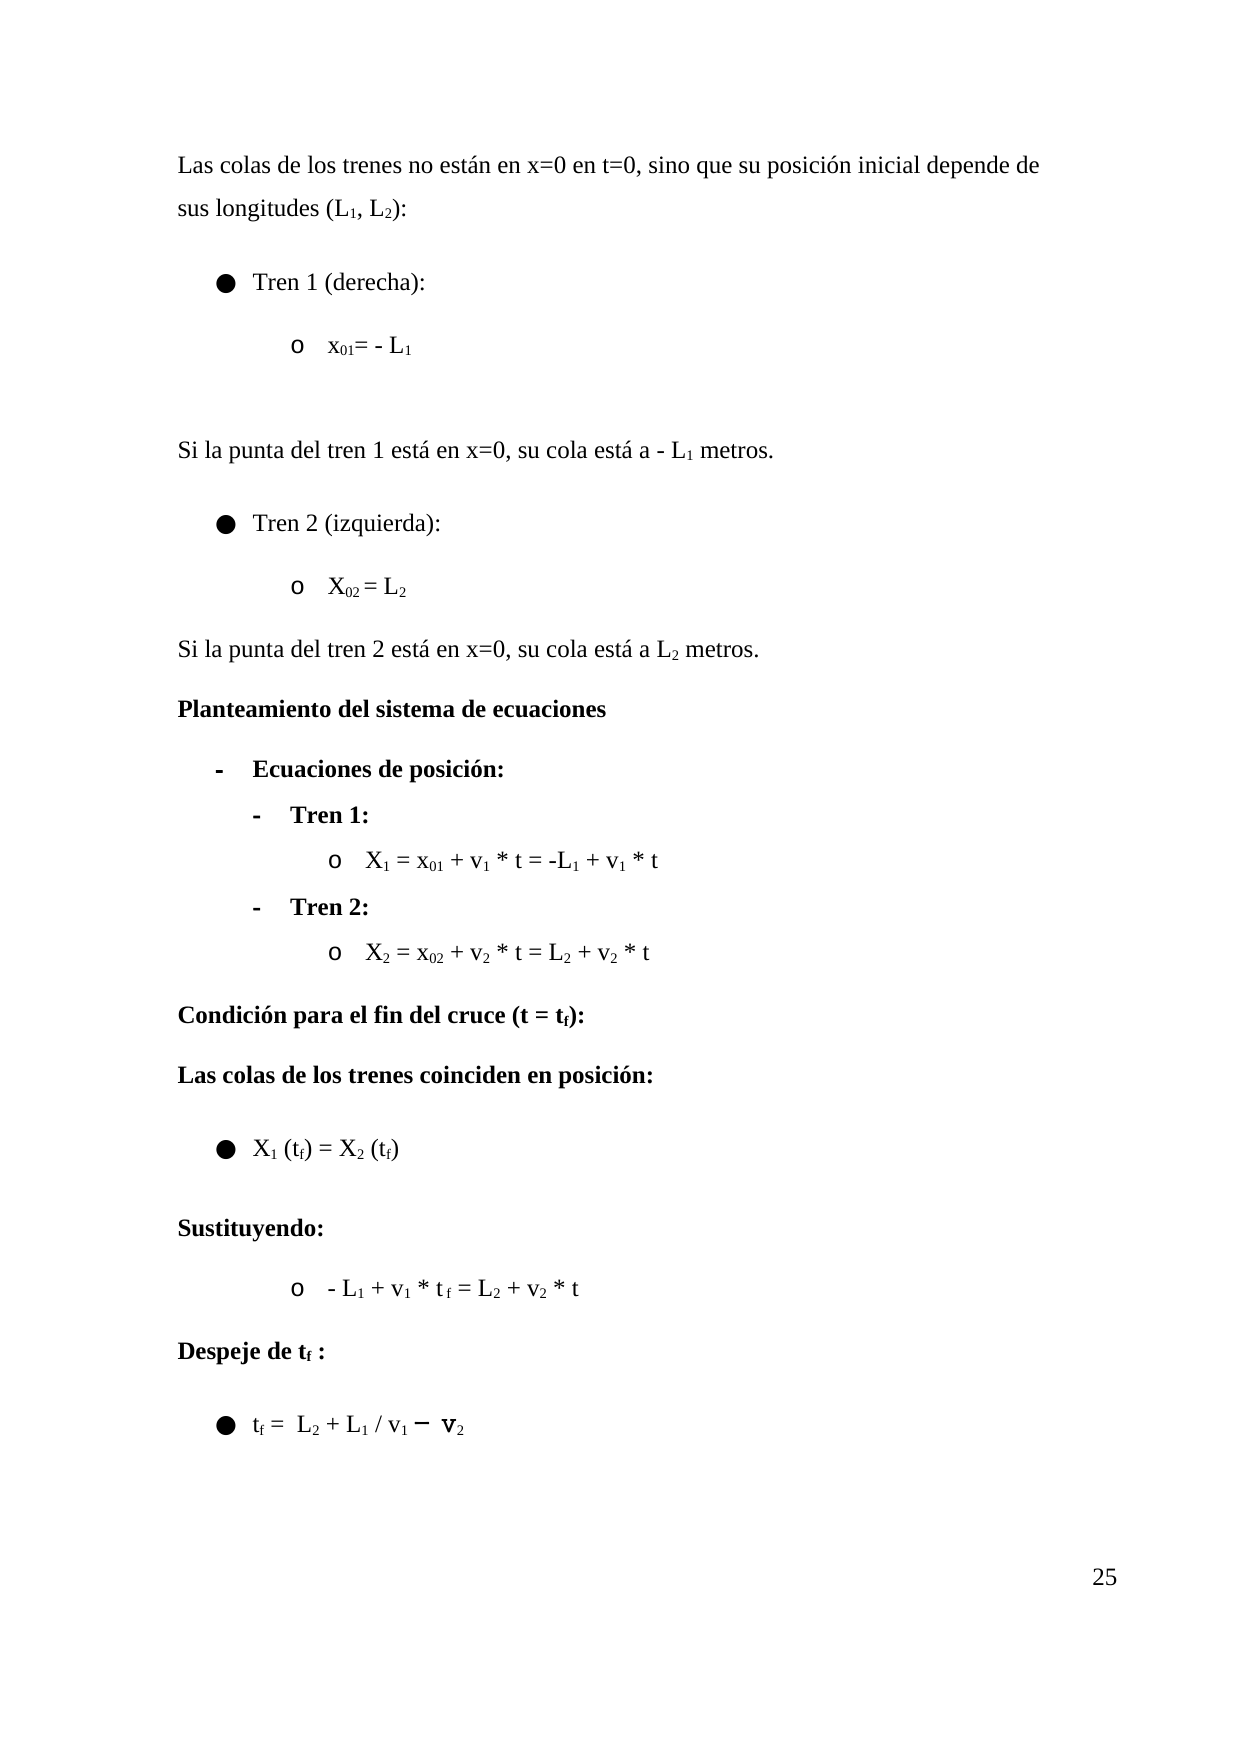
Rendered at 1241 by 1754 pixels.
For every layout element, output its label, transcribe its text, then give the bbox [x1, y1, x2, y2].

list X1 (tf) = X2 (tf) [215, 1120, 1063, 1171]
list Tren 1: [252, 800, 1063, 830]
list Tren 1 (derecha): [215, 253, 1063, 304]
text Si la punta del tren 1 está en x=0, su cola está a - L1 metros. [177, 435, 1063, 463]
text Planteamiento del sistema de ecuaciones [177, 694, 1063, 723]
list X02 = L2 [290, 571, 1063, 602]
list Tren 2: [252, 892, 1063, 922]
text Despeje de tf : [177, 1336, 1063, 1365]
list Tren 2 (izquierda): [215, 494, 1063, 546]
list x01= - L1 [290, 330, 1063, 404]
text Sustituyendo: [177, 1213, 1063, 1242]
text Las colas de los trenes coinciden en posición: [177, 1060, 1063, 1089]
list - L1 + v1 * t f = L2 + v2 * t [290, 1273, 1063, 1304]
text Condición para el fin del cruce (t = tf): [177, 1000, 1063, 1029]
list X2 = x02 + v2 * t = L2 + v2 * t [327, 937, 1063, 968]
list Ecuaciones de posición: [215, 754, 1063, 784]
list tf = L2 + L1 / v1 2 [215, 1396, 1063, 1447]
text Si la punta del tren 2 está en x=0, su cola está a L2 metros. [177, 634, 1063, 663]
list X1 = x01 + v1 * t = -L1 + v1 * t [327, 845, 1063, 876]
text Las colas de los trenes no están en x=0 en t=0, sino que su posición inicial depende de sus longitudes (L1, L2): [177, 150, 1063, 222]
